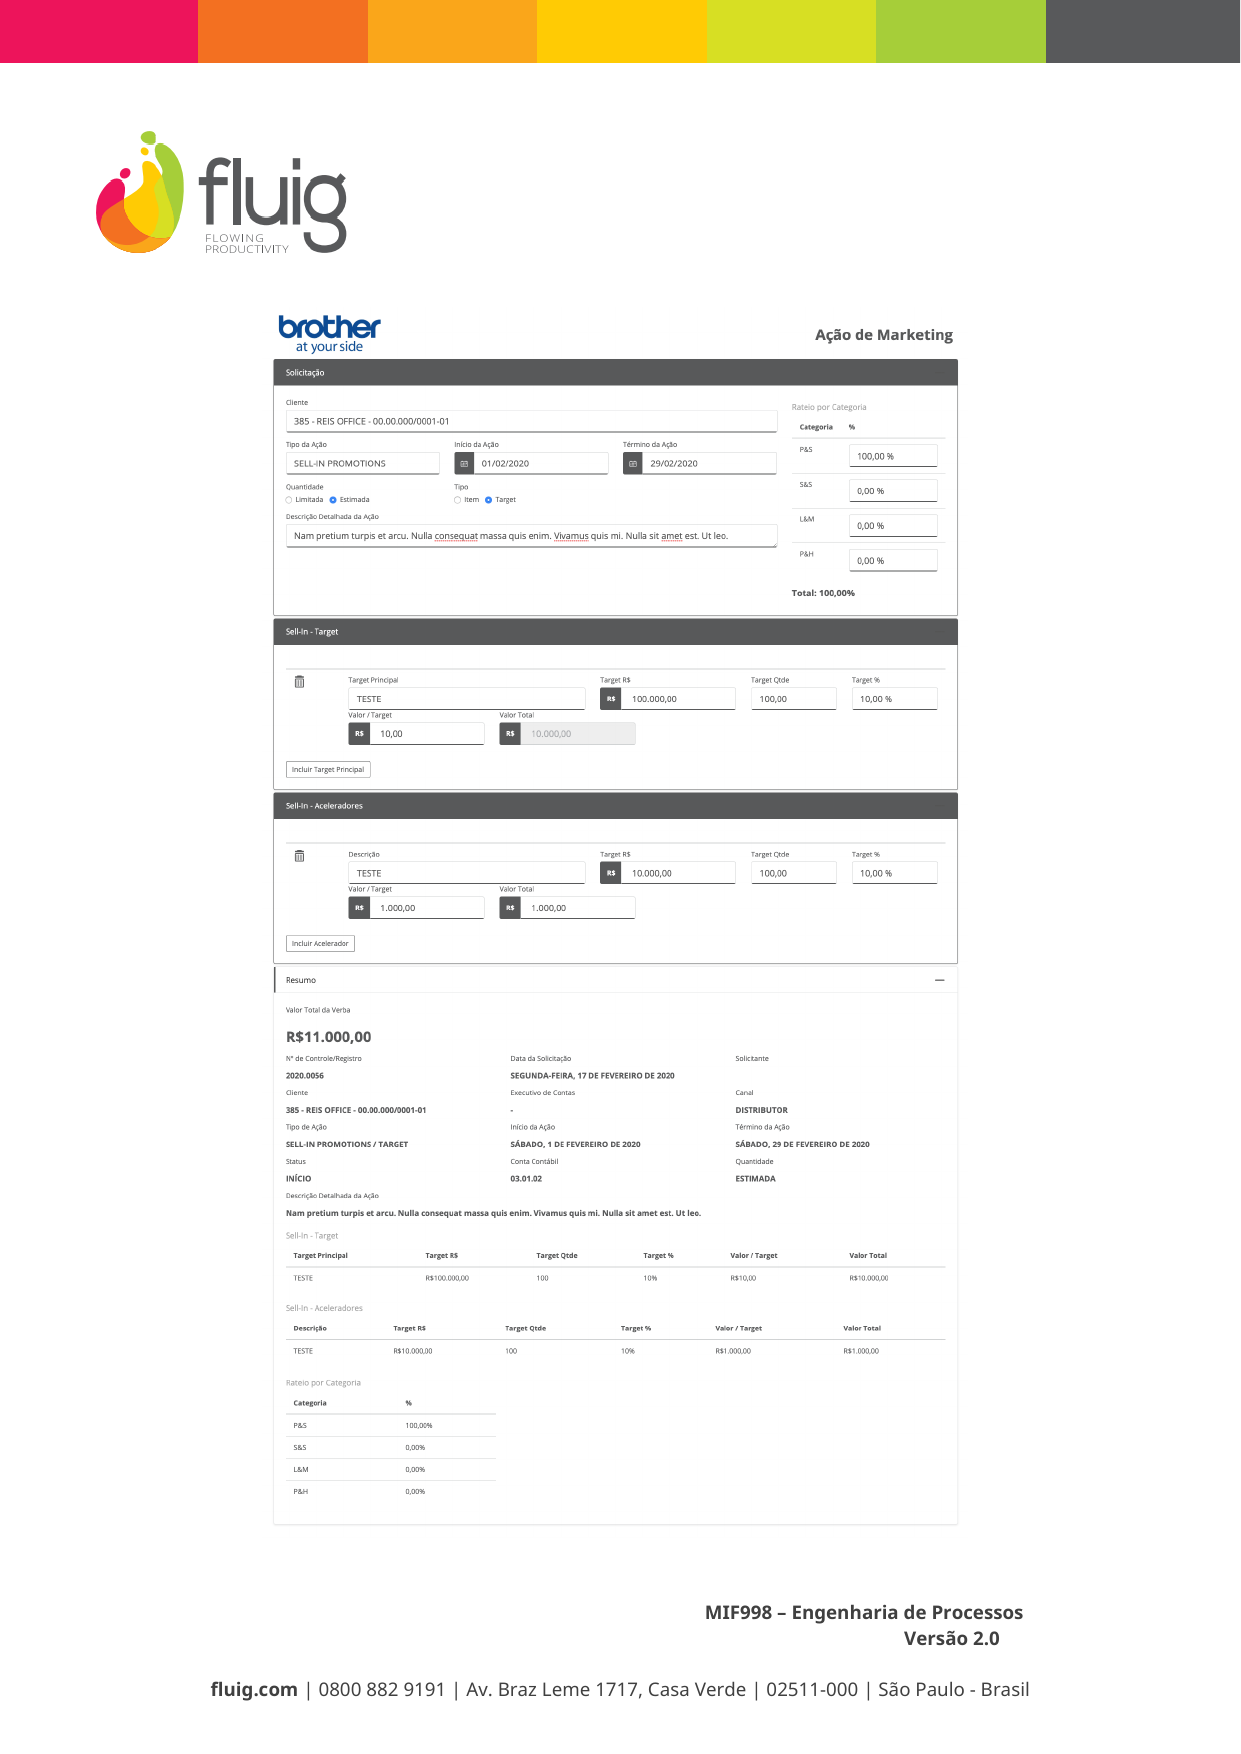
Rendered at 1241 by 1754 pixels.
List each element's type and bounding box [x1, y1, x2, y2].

picture [262, 307, 969, 1538]
